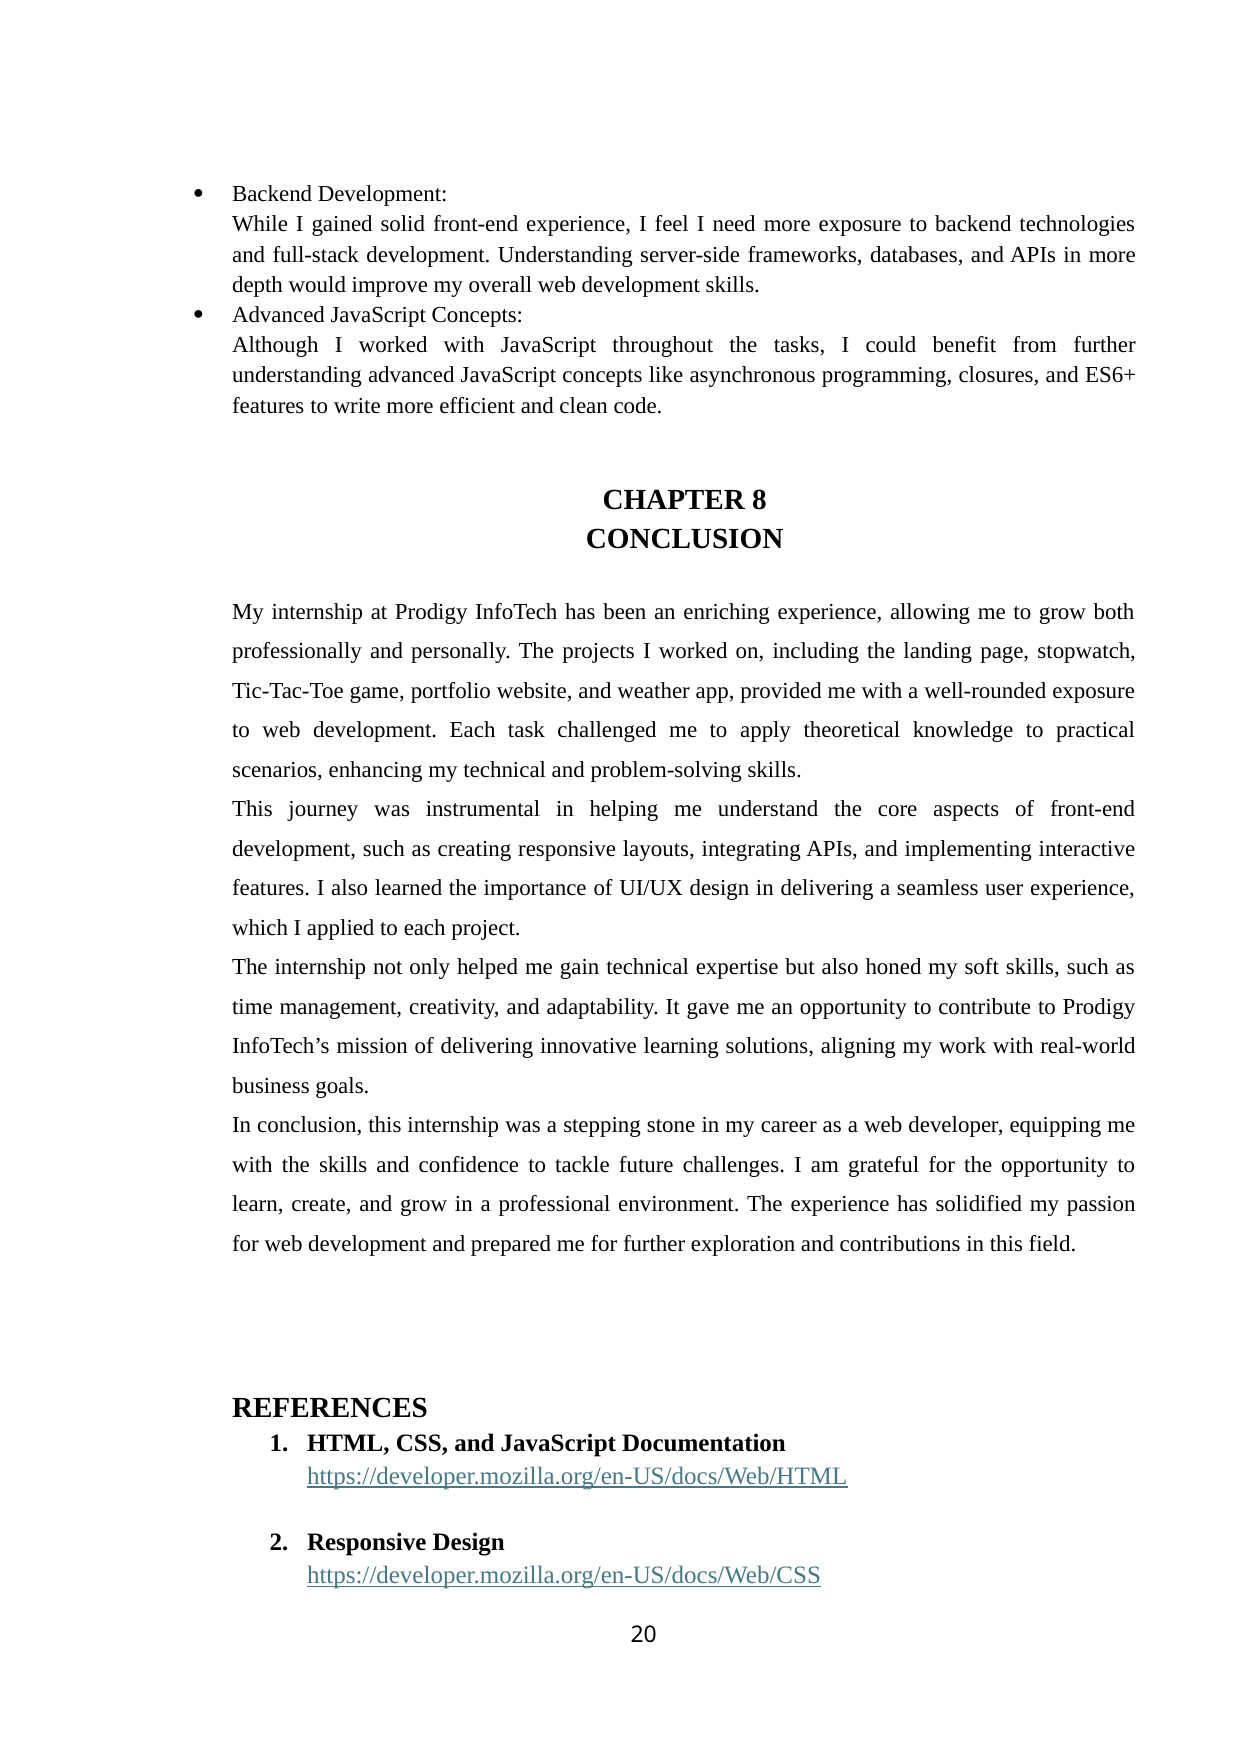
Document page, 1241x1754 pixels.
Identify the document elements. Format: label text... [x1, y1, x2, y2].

list Advanced JavaScript Concepts: [194, 301, 1137, 327]
list HTML, CSS, and JavaScript Documentation [269, 1428, 1137, 1457]
list Backend Development: [194, 180, 1137, 207]
list This journey was instrumental in helping me understand the core aspects of front-end development, such as creating responsive layouts, integrating APIs, and implementing interactive features. I also learned the importance of UI/UX design in delivering a seamless user experience, which I applied to each project. [232, 795, 1137, 940]
list My internship at Prodigy InfoTech has been an enriching experience, allowing me to grow both professionally and personally. The projects I worked on, including the landing page, stopwatch, Tic-Tac-Toe game, portfolio website, and weather app, provided me with a well-rounded exposure to web development. Each task challenged me to apply theoretical knowledge to practical scenarios, enhancing my technical and problem-solving skills. [232, 598, 1137, 782]
list CONCLUSION [232, 521, 1137, 554]
list Although I worked with JavaScript throughout the tasks, I could benefit from further understanding advanced JavaScript concepts like asynchronous programming, closures, and ES6+ features to write more efficient and clean code. [232, 331, 1137, 418]
list In conclusion, this internship was a stepping stone in my career as a web developer, equipping me with the skills and confidence to tackle future challenges. I am grateful for the opportunity to learn, create, and grow in a professional environment. The experience has solidified my passion for web development and prepared me for further exploration and contributions in this field. [232, 1111, 1137, 1256]
list While I gained solid front-end experience, I feel I need more exposure to backend technologies and full-stack development. Understanding server-side frameworks, databases, and APIs in more depth would improve my overall web development skills. [232, 210, 1137, 297]
list https://developer.mozilla.org/en-US/docs/Web/HTML [307, 1461, 1137, 1490]
list The internship not only helped me gain technical expertise but also honed my soft skills, such as time management, creativity, and adaptability. It gave me an opportunity to contribute to Prodigy InfoTech’s mission of delivering innovative learning solutions, aligning my work with real-world business goals. [232, 953, 1137, 1098]
list https://developer.mozilla.org/en-US/docs/Web/CSS [307, 1561, 1137, 1589]
list CHAPTER 8 [232, 482, 1137, 516]
list Responsive Design [269, 1527, 1137, 1556]
list REFERENCES [232, 1390, 1137, 1423]
